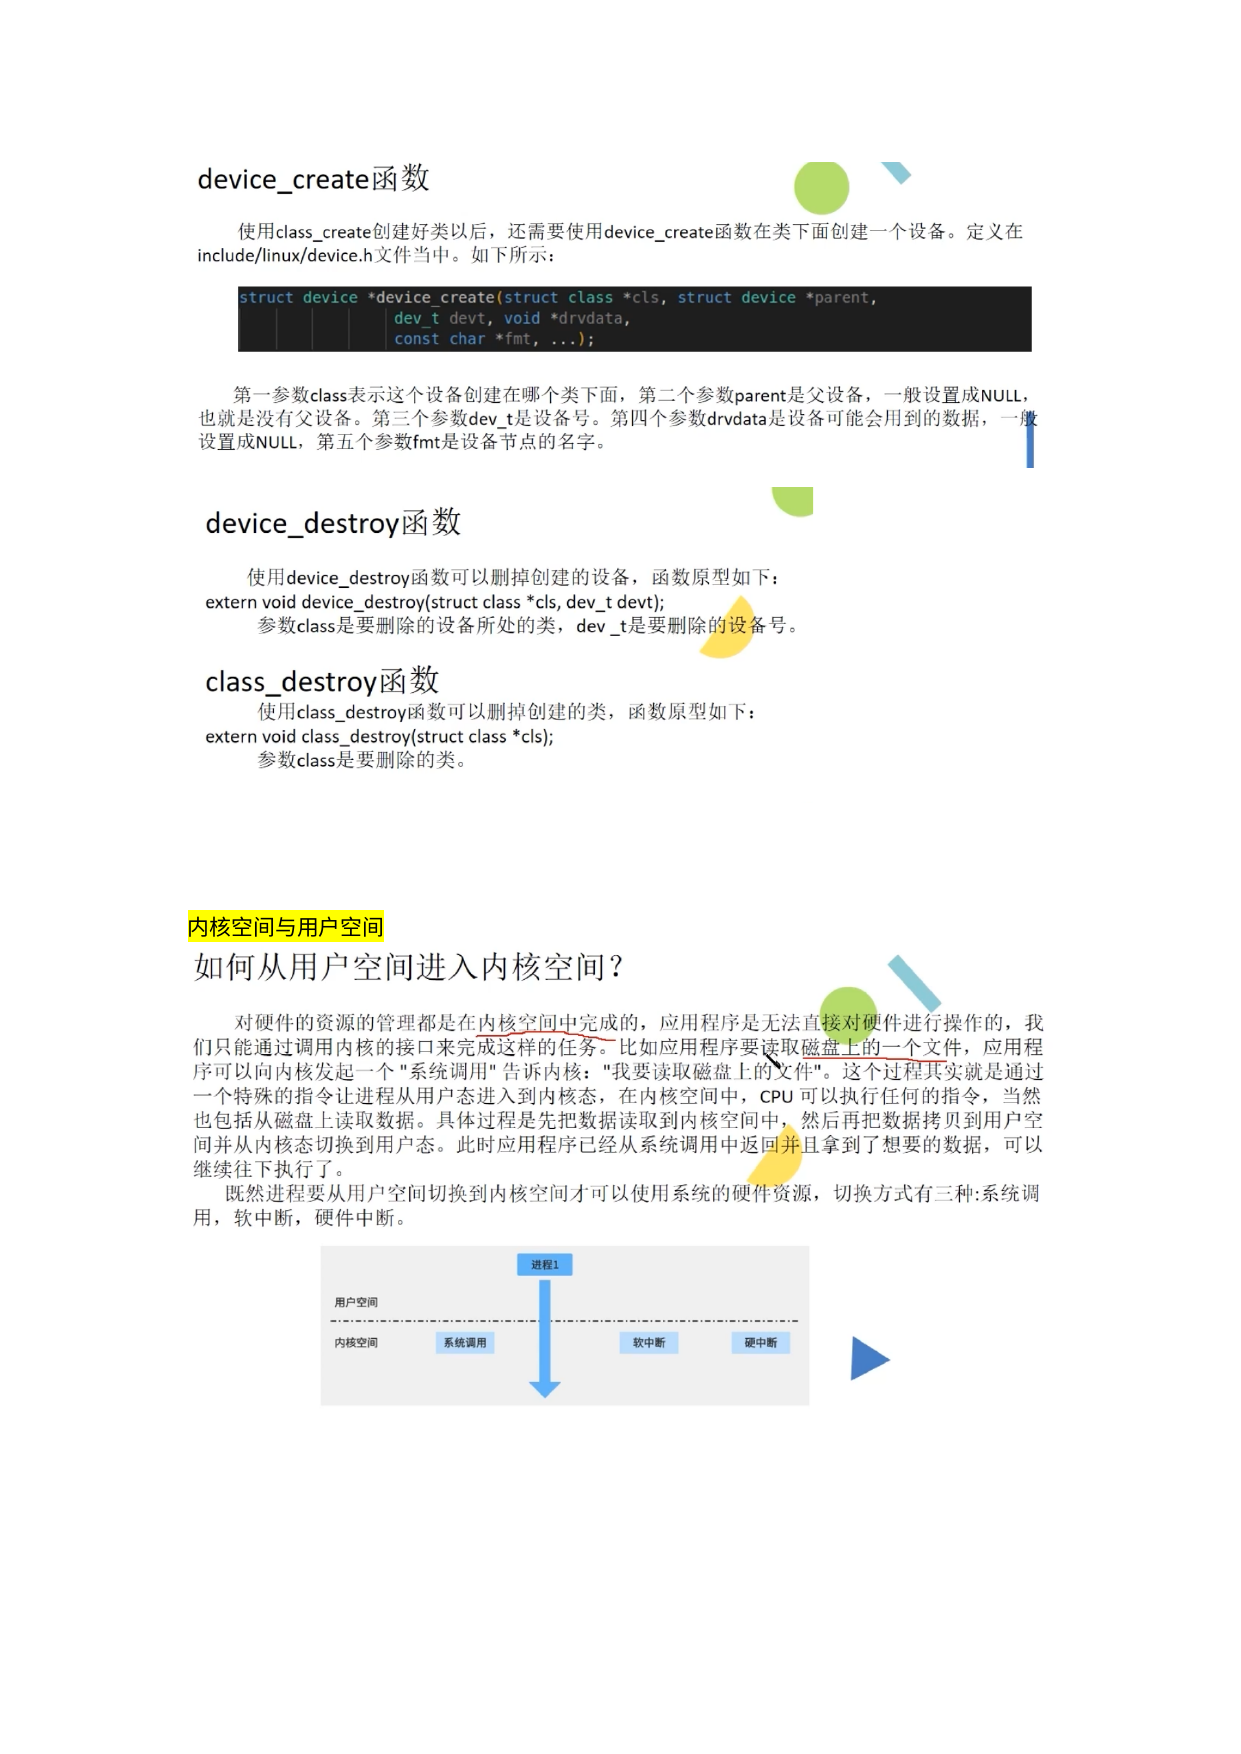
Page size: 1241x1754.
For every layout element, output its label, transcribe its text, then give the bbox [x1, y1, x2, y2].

picture [187, 162, 1053, 468]
picture [187, 942, 1053, 1424]
text 内核空间与用户空间 [187, 909, 1053, 942]
picture [187, 487, 814, 803]
